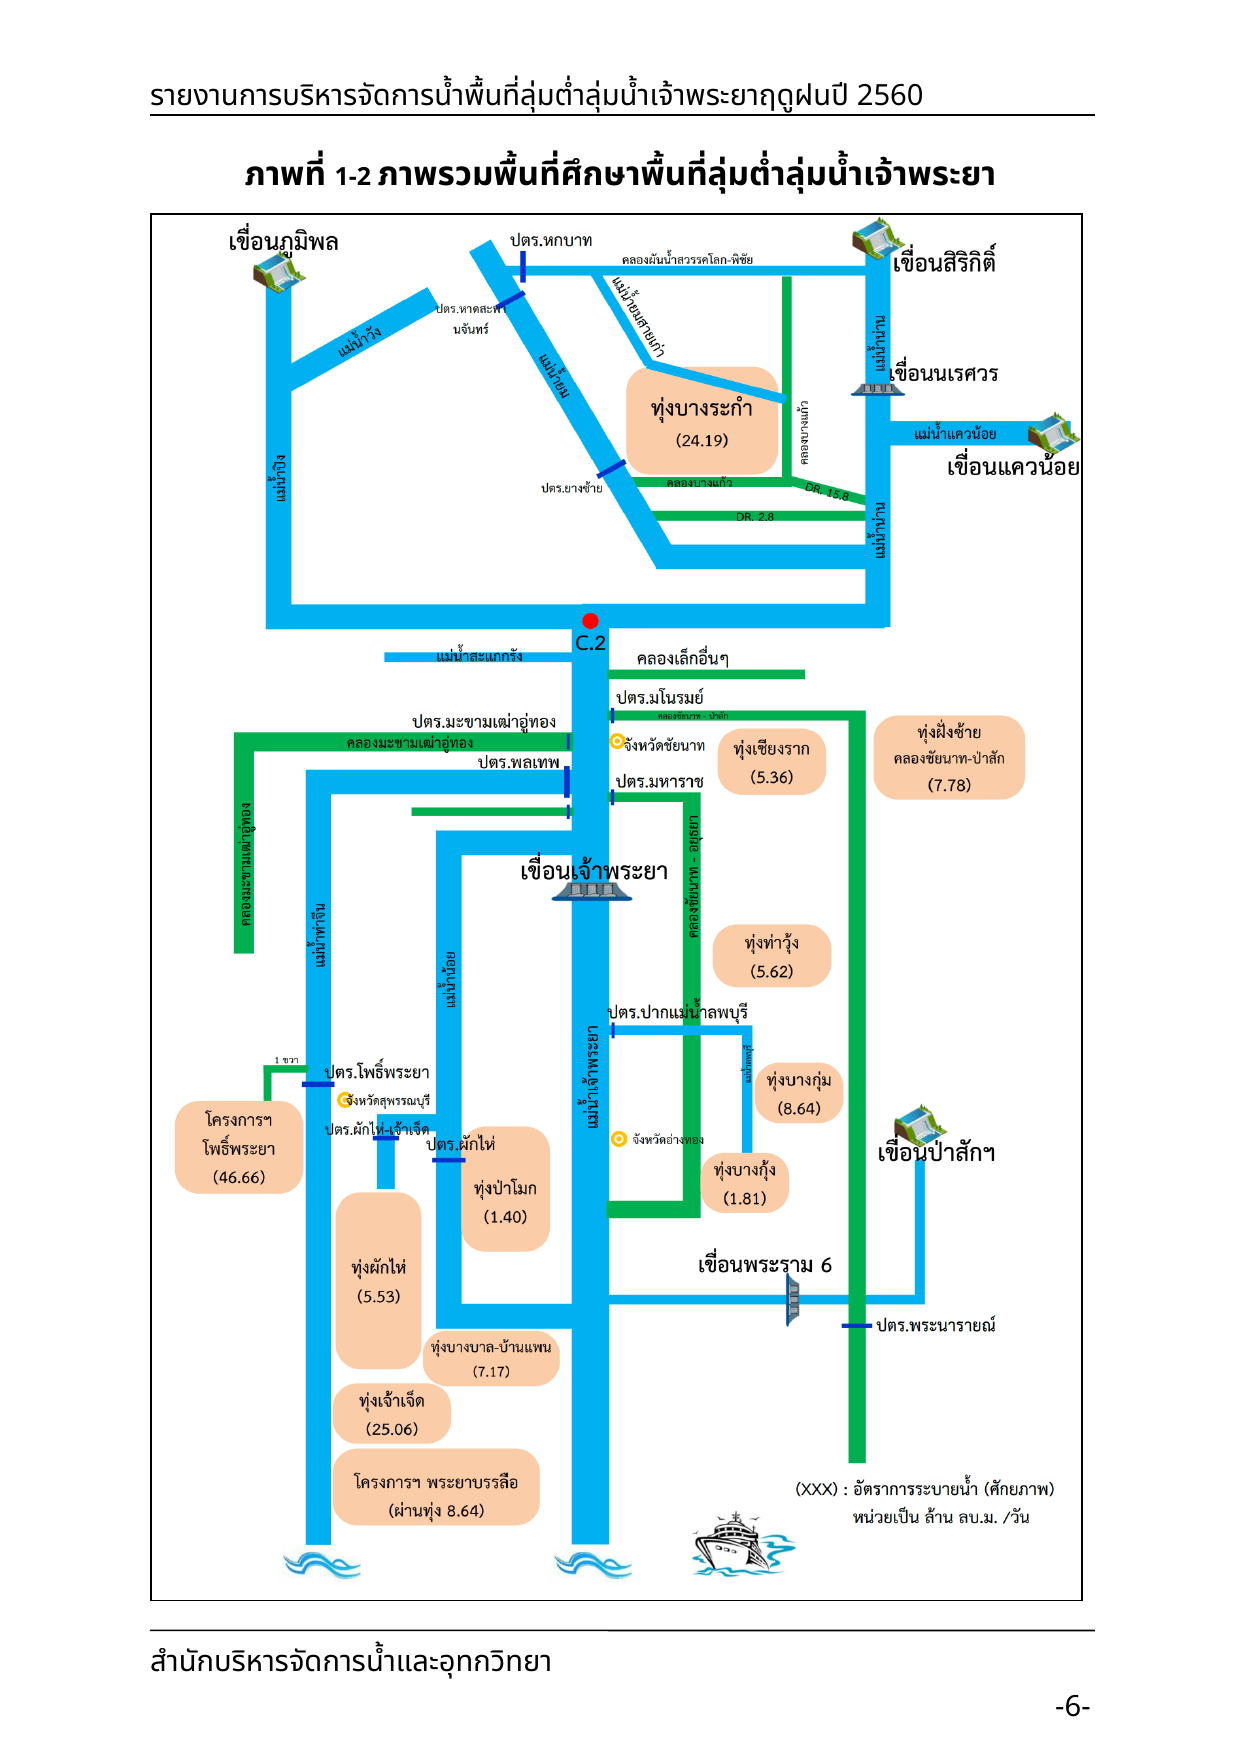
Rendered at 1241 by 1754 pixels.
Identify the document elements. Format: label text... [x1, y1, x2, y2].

picture [152, 215, 1081, 1600]
text ภาพที่ 1-2 ภาพรวมพื้นที่ศึกษาพื้นที่ลุ่มต่ำลุ่มน้ำเจ้าพระยา [150, 150, 1090, 200]
